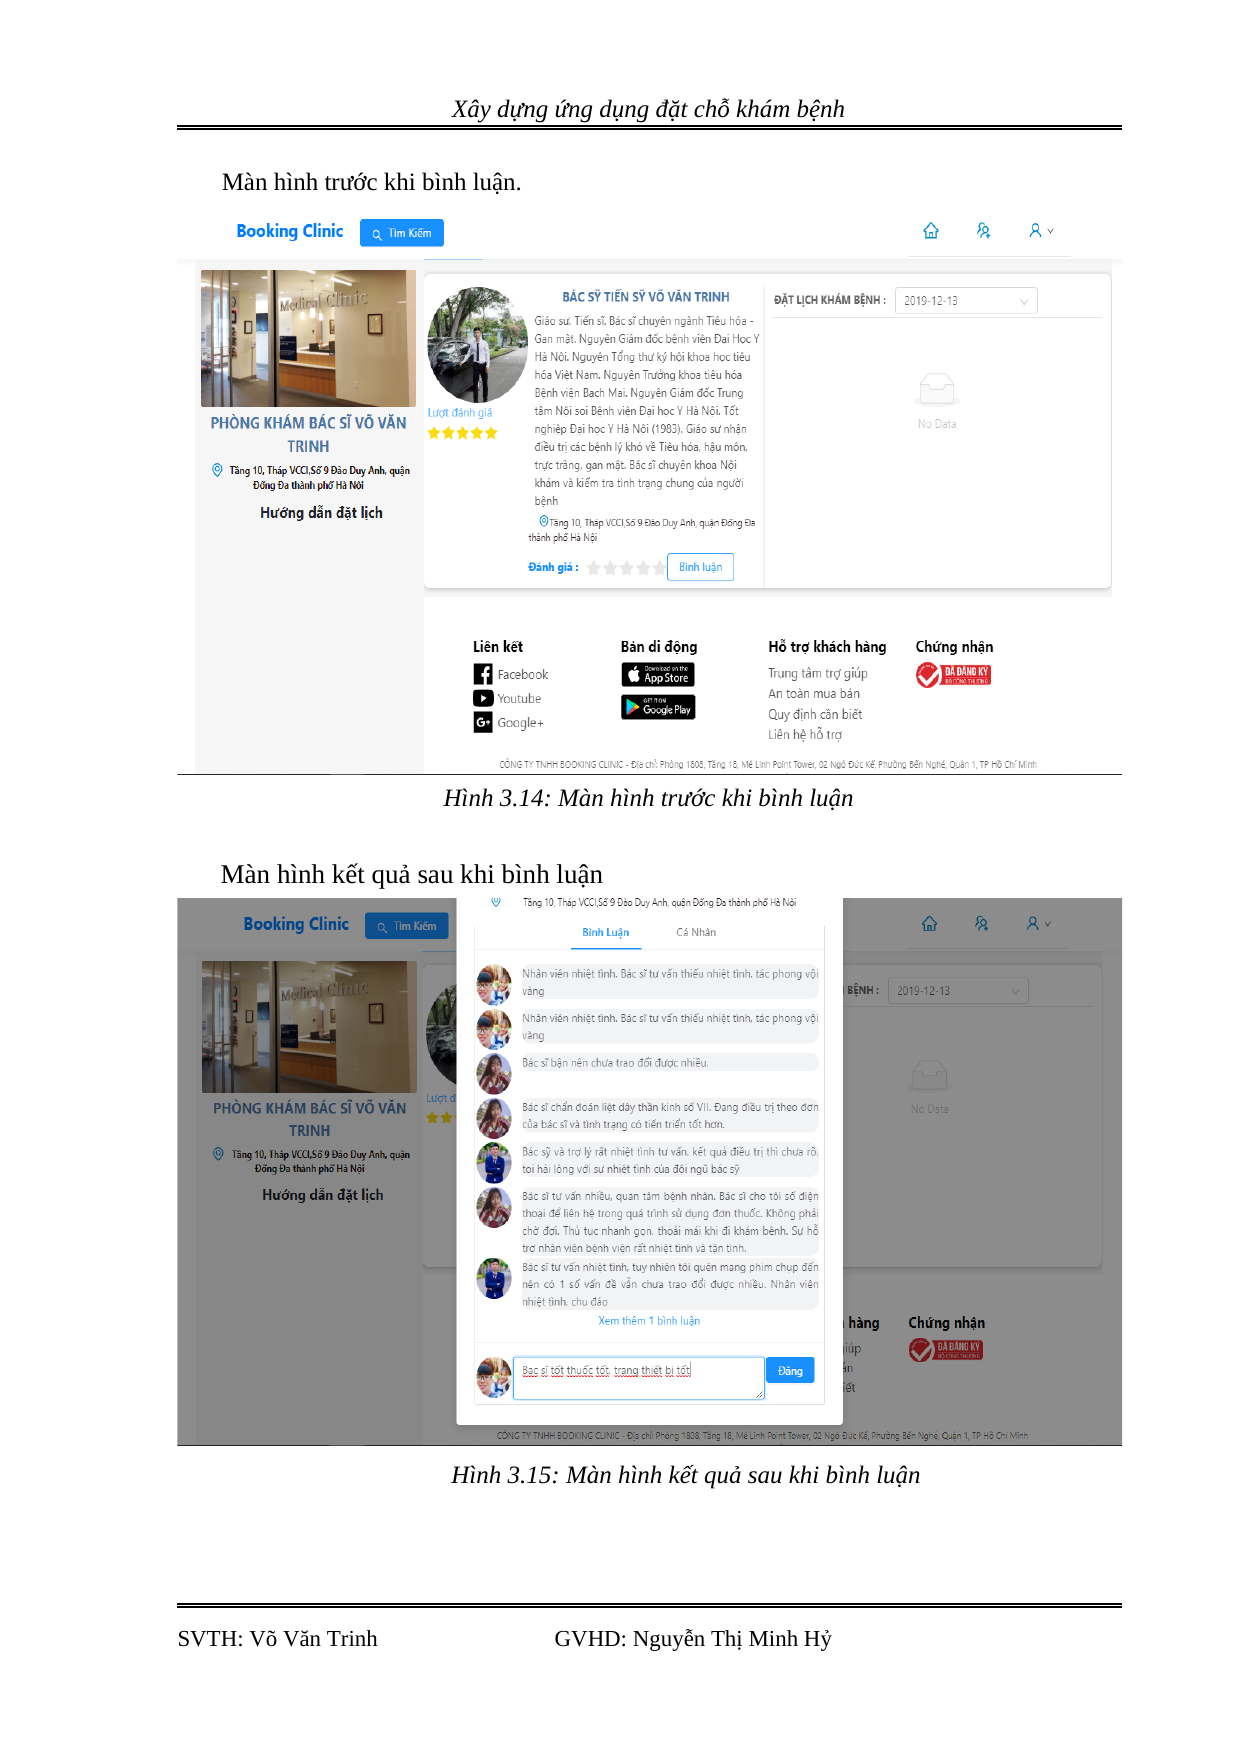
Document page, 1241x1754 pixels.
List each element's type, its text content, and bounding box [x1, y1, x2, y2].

picture [177, 204, 1123, 775]
text Màn hình kết quả sau khi bình luận [162, 858, 1122, 889]
text Màn hình trước khi bình luận. [222, 167, 1122, 196]
text Hình 3.15: Màn hình kết quả sau khi bình luận [177, 1446, 1122, 1488]
text Hình 3.14: Màn hình trước khi bình luận [177, 783, 1122, 812]
picture [177, 898, 1123, 1446]
